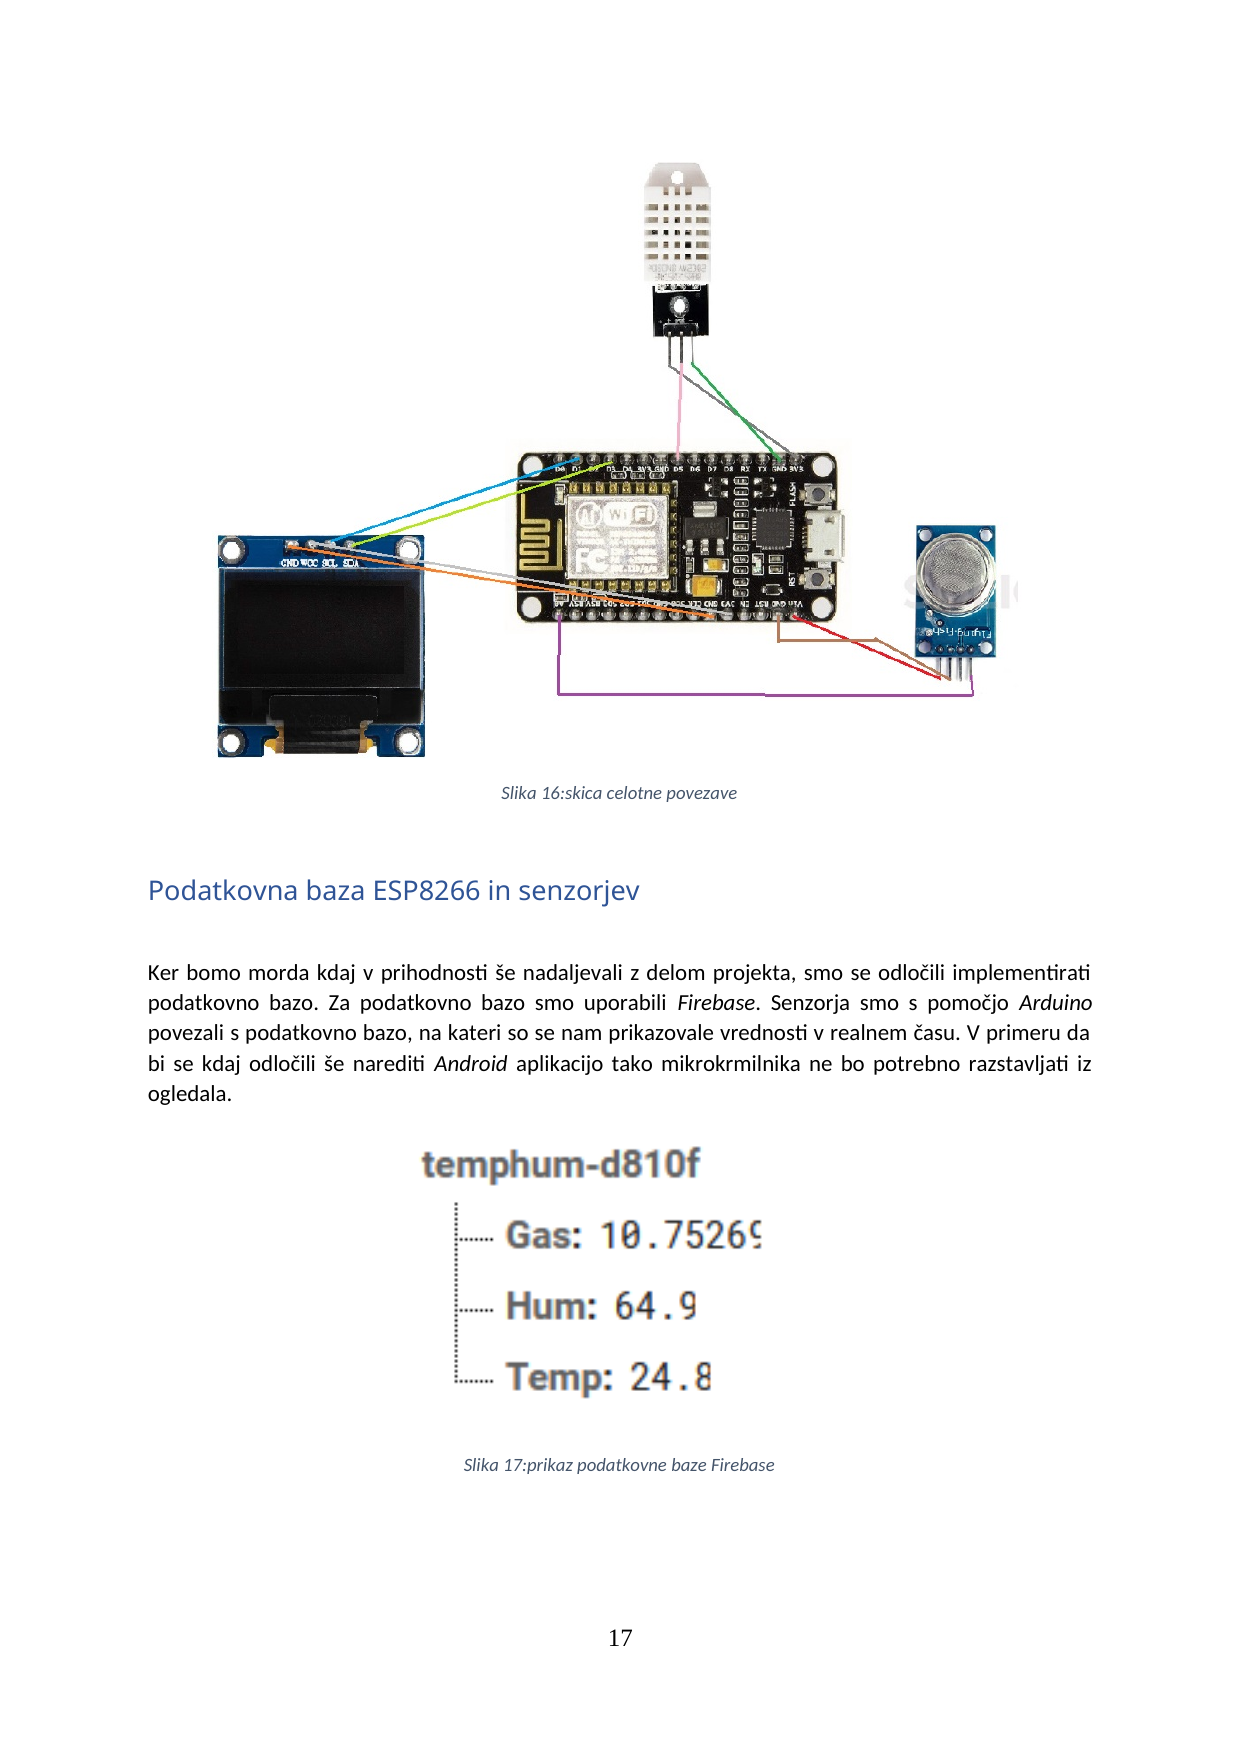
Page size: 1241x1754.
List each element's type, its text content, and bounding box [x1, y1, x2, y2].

subtitle Podatkovna baza ESP8266 in senzorjev [148, 871, 1093, 908]
text Slika 17:prikaz podatkovne baze Firebase [148, 1453, 1093, 1476]
picture [212, 147, 1029, 762]
picture [400, 1125, 840, 1434]
text Ker bomo morda kdaj v prihodnosti še nadaljevali z delom projekta, smo se odločili implementirati podatkovno bazo. Za podatkovno bazo smo uporabili Firebase. Senzorja smo s pomočjo Arduino povezali s podatkovno bazo, na kateri so se nam prikazovale vrednosti v realnem času. V primeru da bi se kdaj odločili še narediti Android aplikacijo tako mikrokrmilnika ne bo potrebno razstavljati iz ogledala. [148, 958, 1093, 1107]
text Slika 16:skica celotne povezave [148, 781, 1093, 804]
